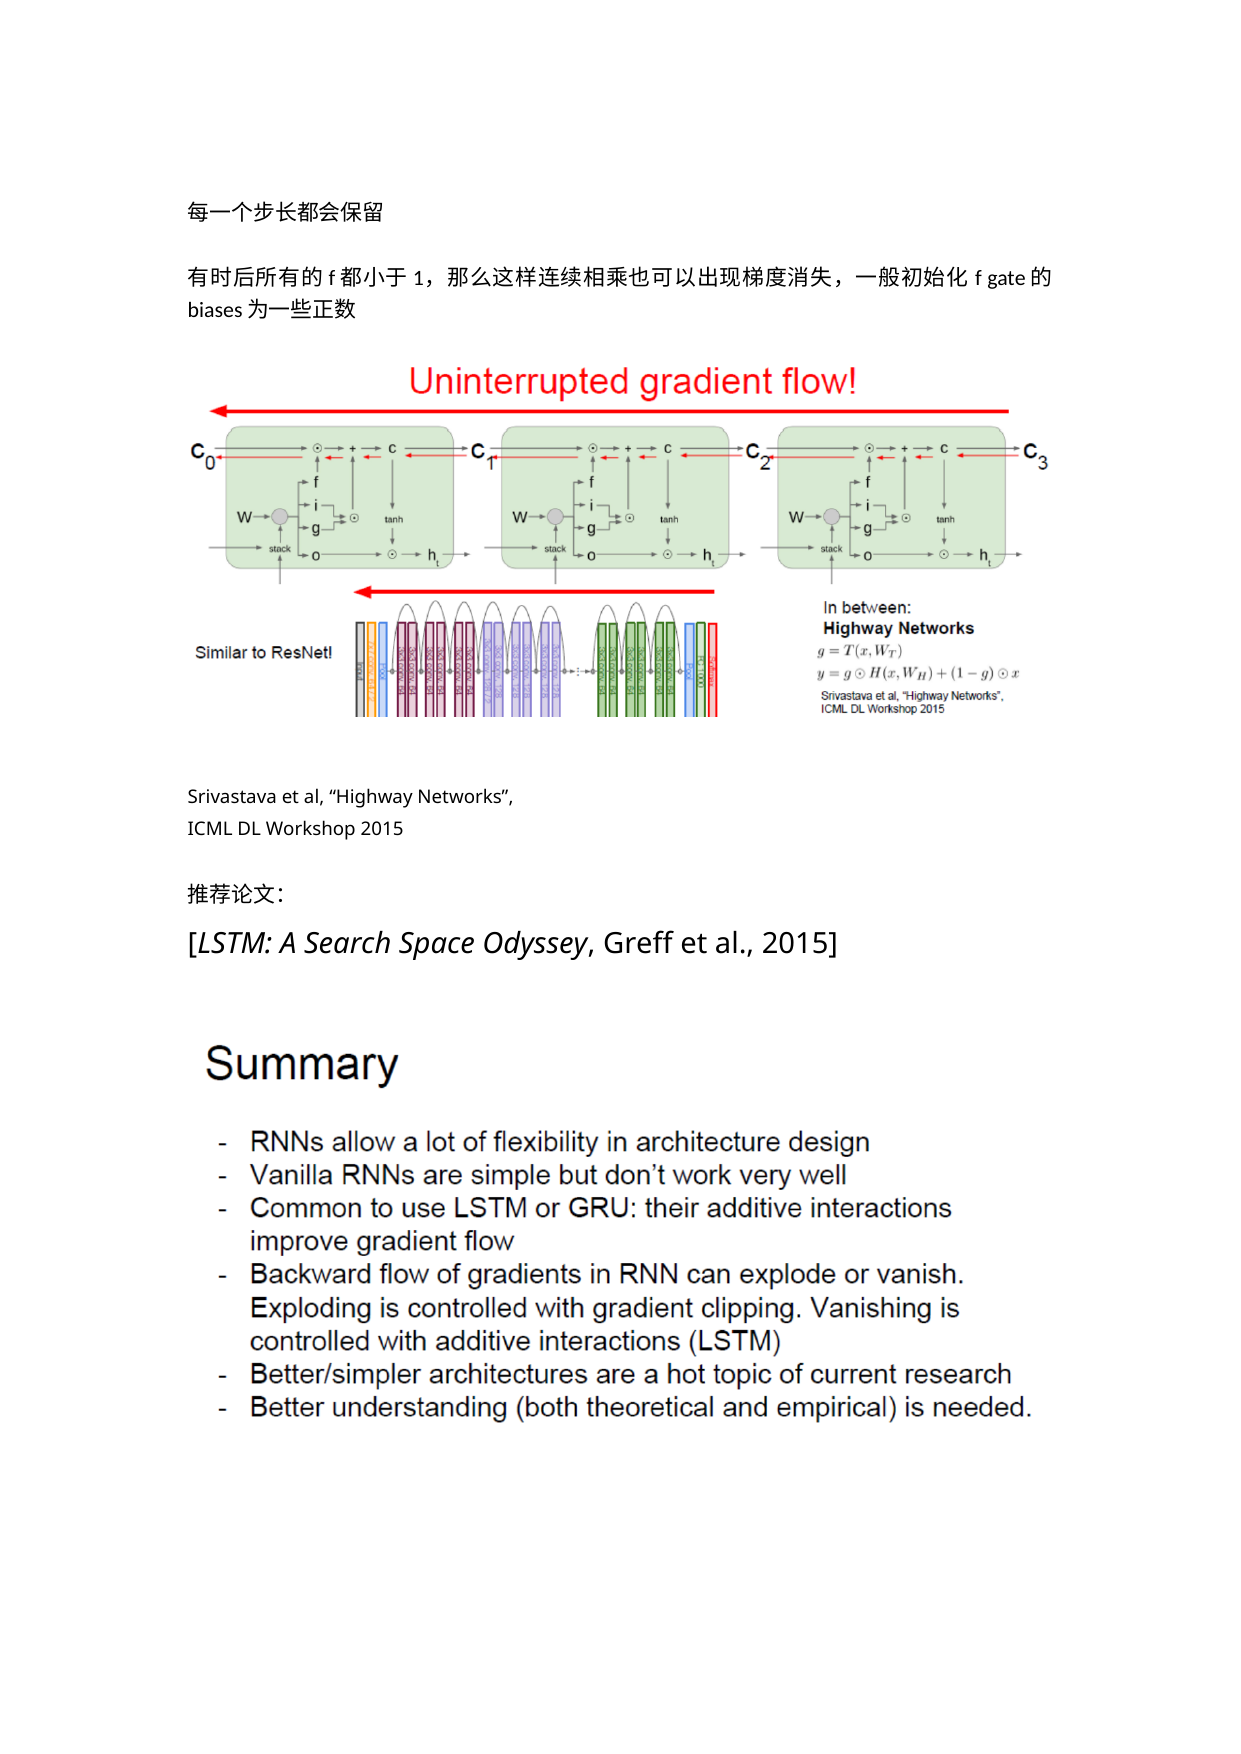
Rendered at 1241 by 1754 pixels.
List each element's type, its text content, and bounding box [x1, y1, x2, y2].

text 有时后所有的f都小于1，那么这样连续相乘也可以出现梯度消失，一般初始化f gate的biases为一些正数 [187, 259, 1053, 324]
text 每一个步长都会保留 [187, 194, 1053, 227]
picture [187, 357, 1053, 717]
text ICML DL Workshop 2015 [187, 812, 1053, 844]
picture [187, 1039, 1053, 1438]
text Srivastava et al, “Highway Networks”, [187, 779, 1053, 812]
text 推荐论文： [187, 877, 1053, 909]
text [LSTM: A Search Space Odyssey, Greff et al., 2015] [187, 909, 1053, 974]
